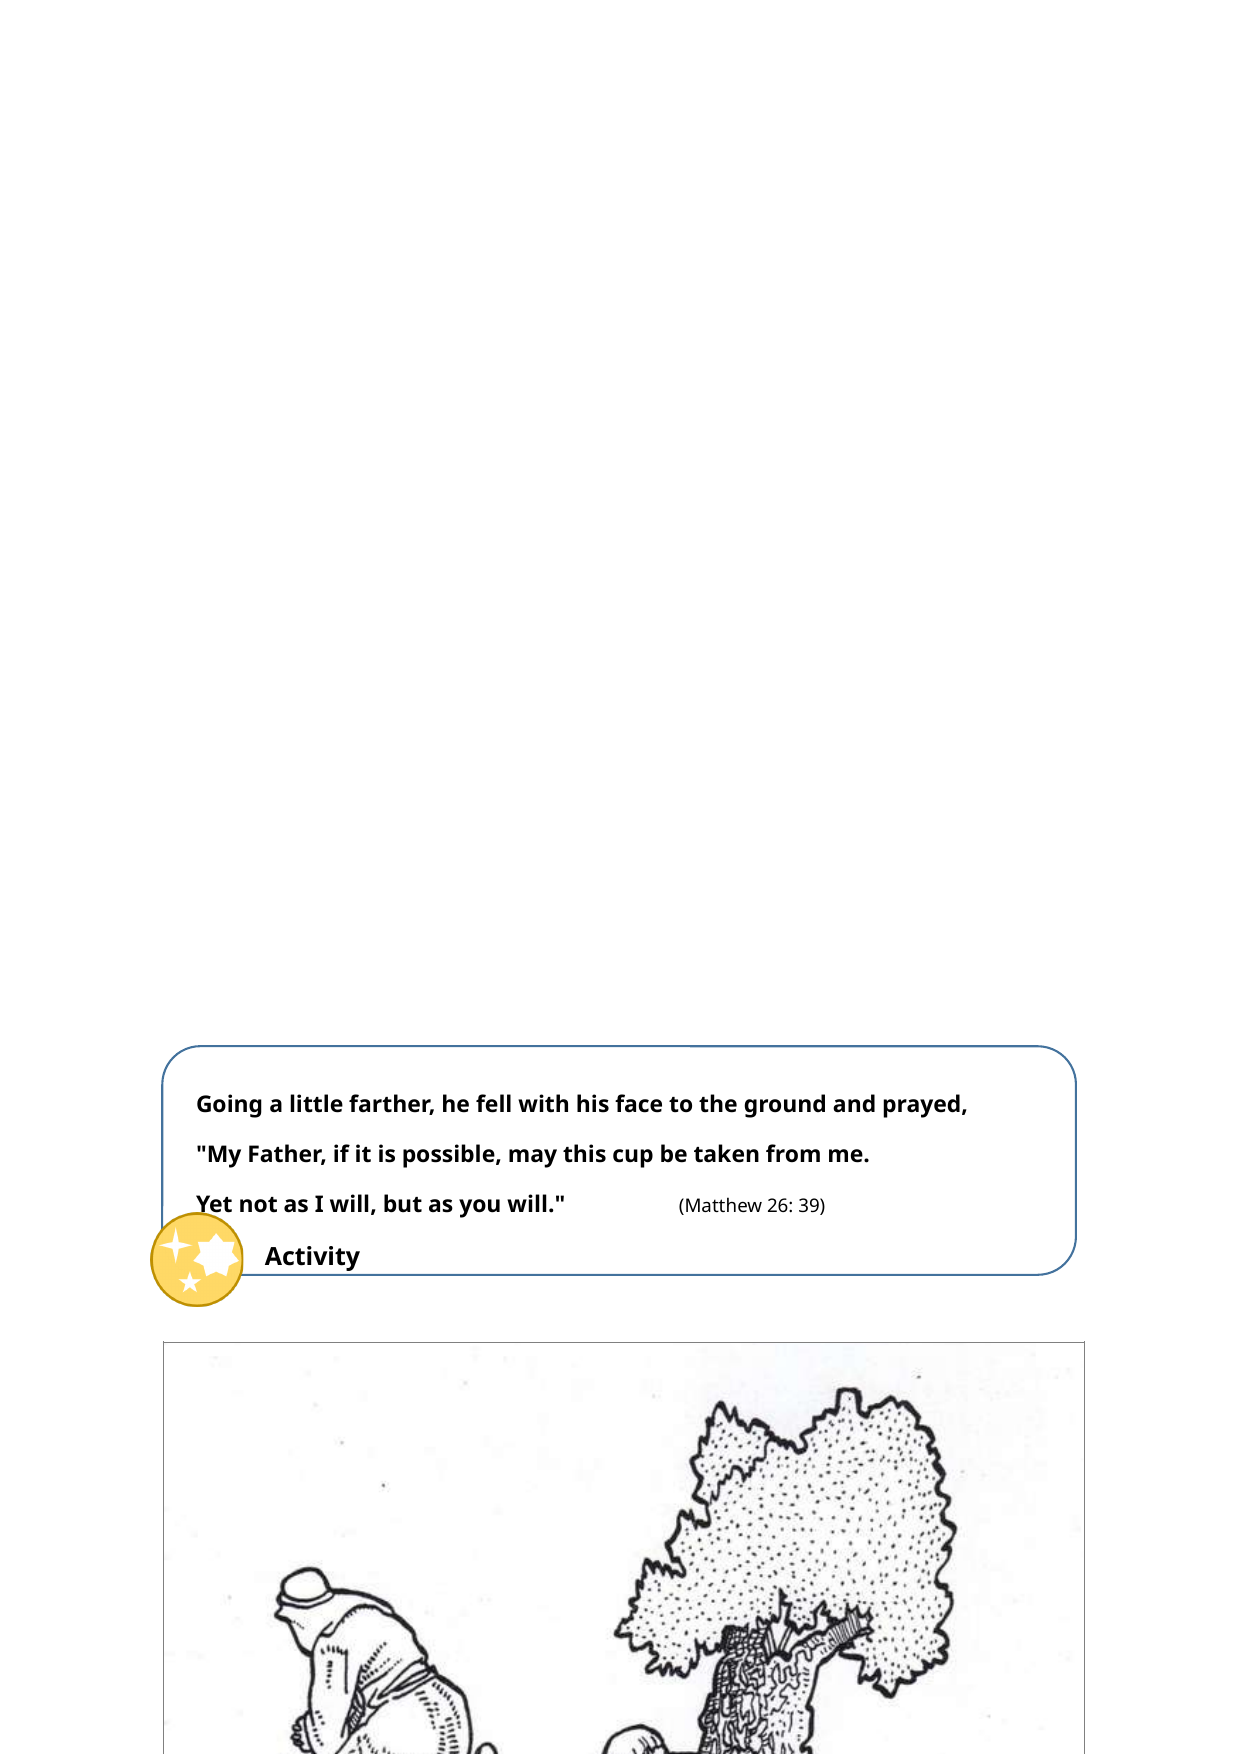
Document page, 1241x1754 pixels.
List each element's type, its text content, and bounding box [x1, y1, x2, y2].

picture [164, 1343, 1084, 1754]
text "My Father, if it is possible, may this cup be taken from me. [150, 1138, 1090, 1169]
text Going a little farther, he fell with his face to the ground and prayed, [150, 1088, 1090, 1119]
text Activity [244, 1239, 1090, 1273]
picture [150, 1212, 244, 1307]
text Yet not as I will, but as you will." (Matthew 26: 39) [150, 1188, 1090, 1220]
